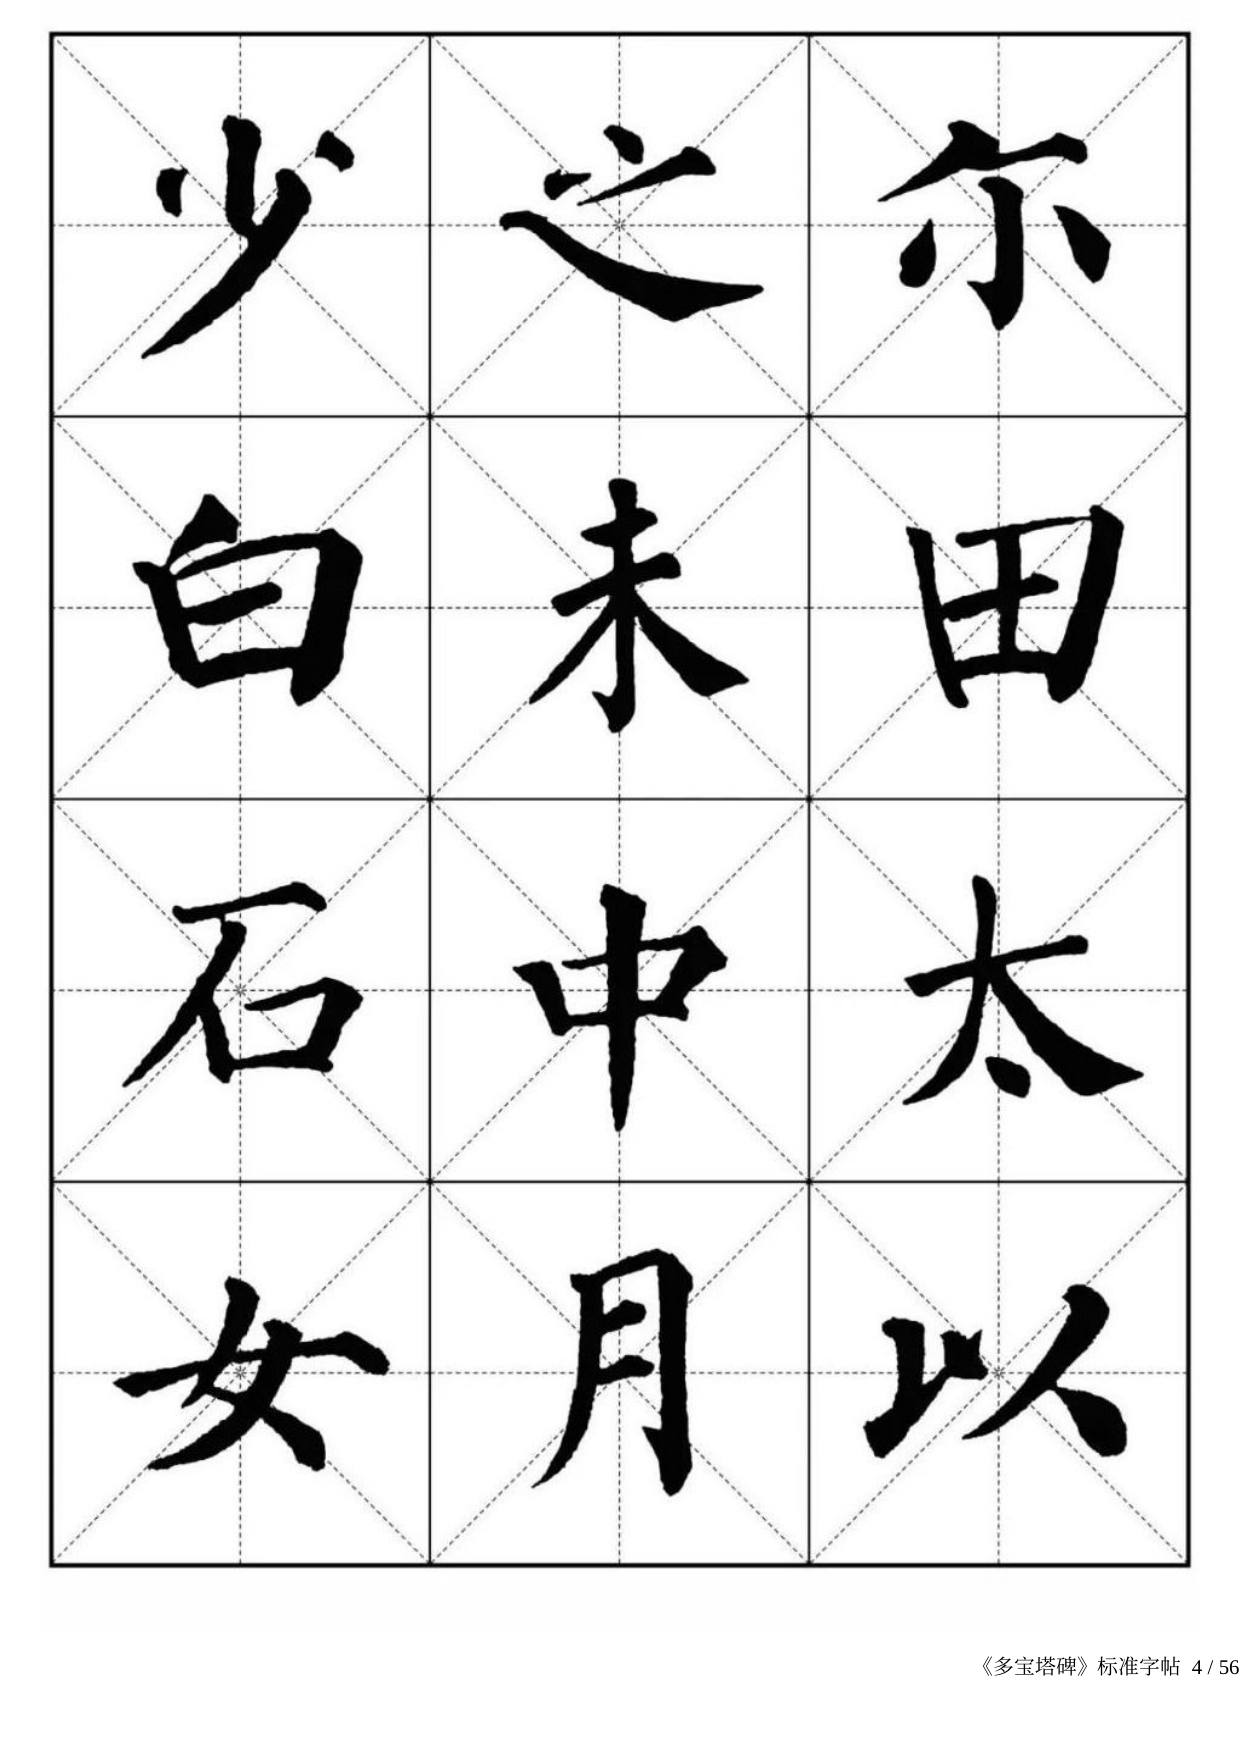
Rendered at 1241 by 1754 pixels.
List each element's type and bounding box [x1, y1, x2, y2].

picture [39, 1, 1201, 1630]
